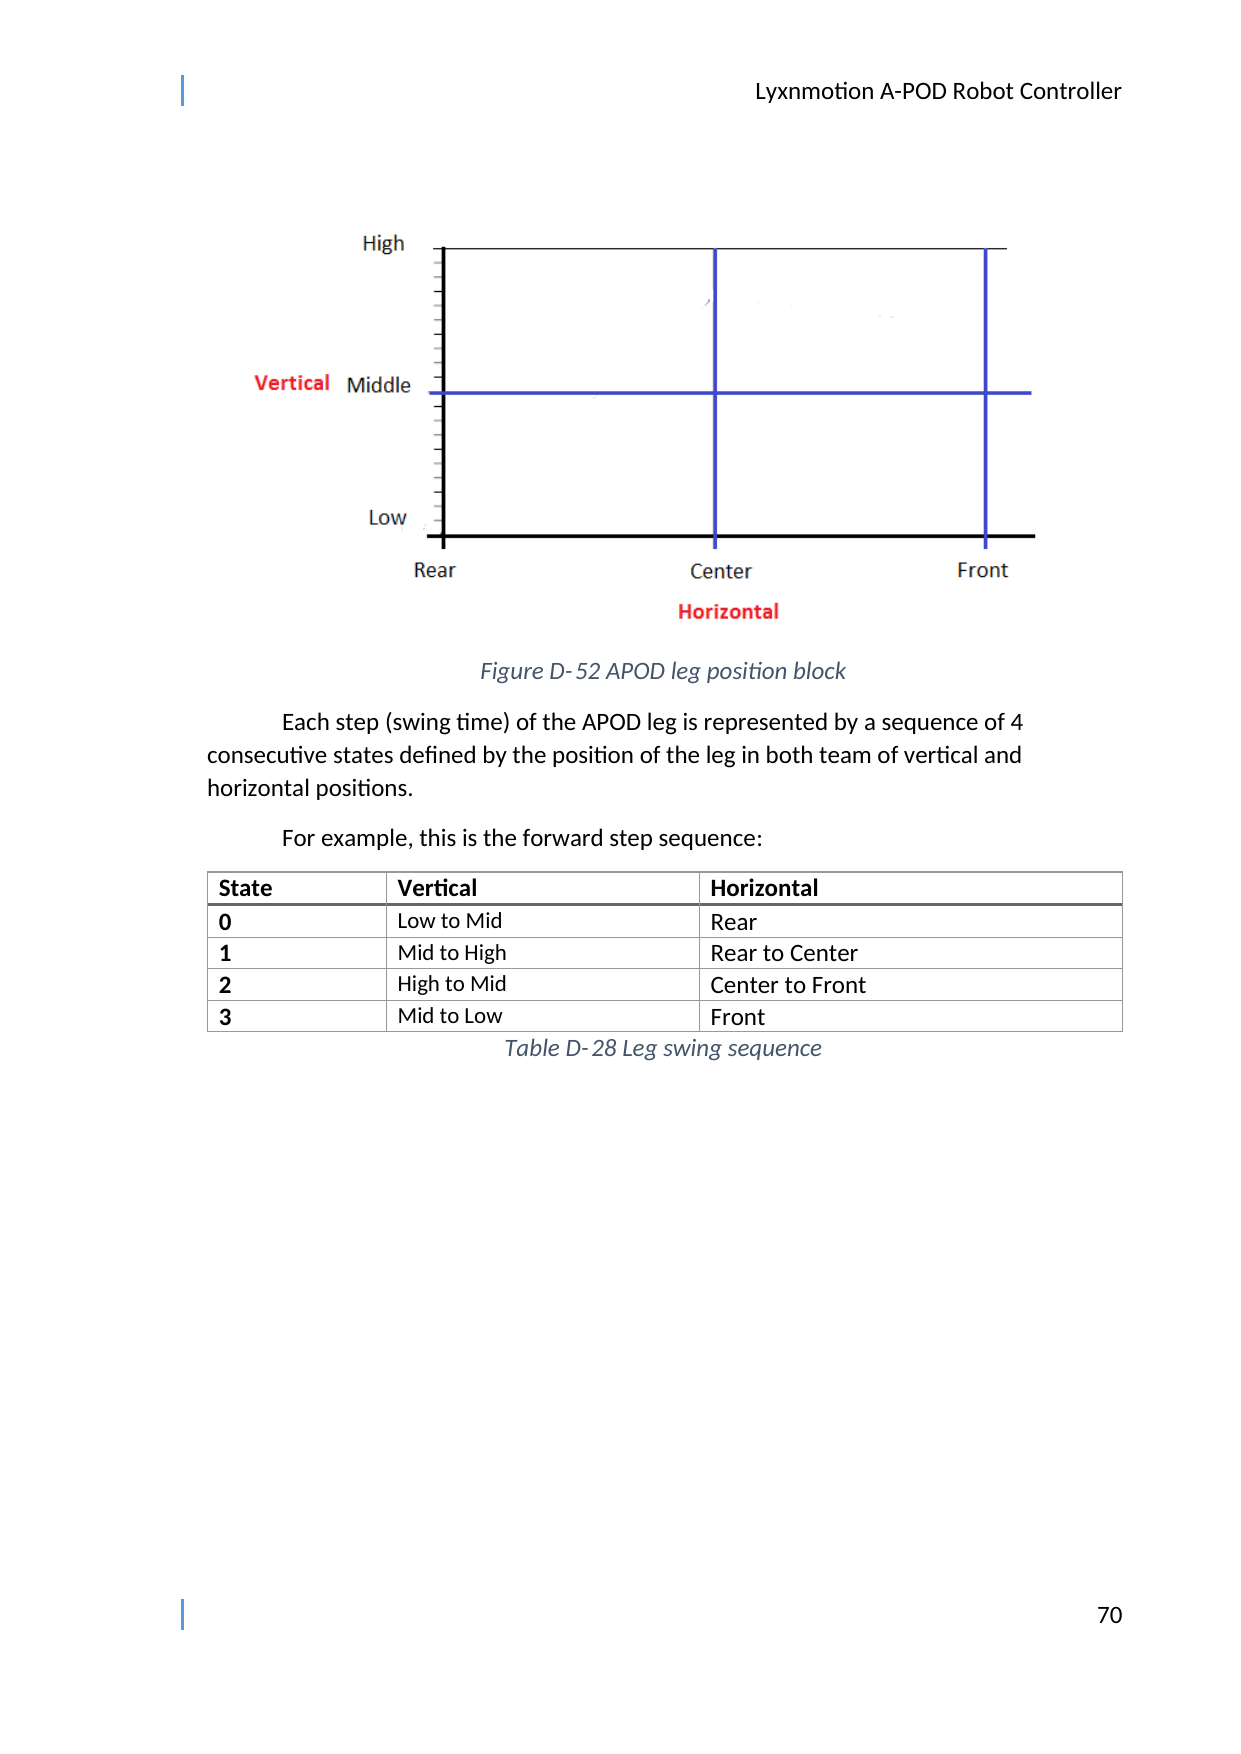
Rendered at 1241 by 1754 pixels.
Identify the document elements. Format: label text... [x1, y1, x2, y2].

table_cell Center to Front [700, 969, 1122, 1000]
table_header Horizontal [700, 873, 1122, 903]
table_cell Rear [700, 906, 1122, 937]
table_cell High to Mid [387, 969, 699, 1000]
table_cell Low to Mid [387, 906, 699, 937]
table_cell 3 [208, 1001, 386, 1031]
table_cell Rear to Center [700, 938, 1122, 968]
picture [235, 154, 1094, 636]
table_cell 2 [208, 969, 386, 1000]
text Each step (swing time) of the APOD leg is represented by a sequence of 4 consecutive states defined by the position of the leg in both team of vertical and horizontal positions. [207, 706, 1122, 803]
table_cell 1 [208, 938, 386, 968]
table_cell Mid to Low [387, 1001, 699, 1031]
table_cell Mid to High [387, 938, 699, 968]
table_cell 0 [208, 906, 386, 937]
table_header State [208, 873, 386, 903]
text For example, this is the forward step sequence: [207, 822, 1122, 852]
table_cell Front [700, 1001, 1122, 1031]
table_header Vertical [387, 873, 699, 903]
